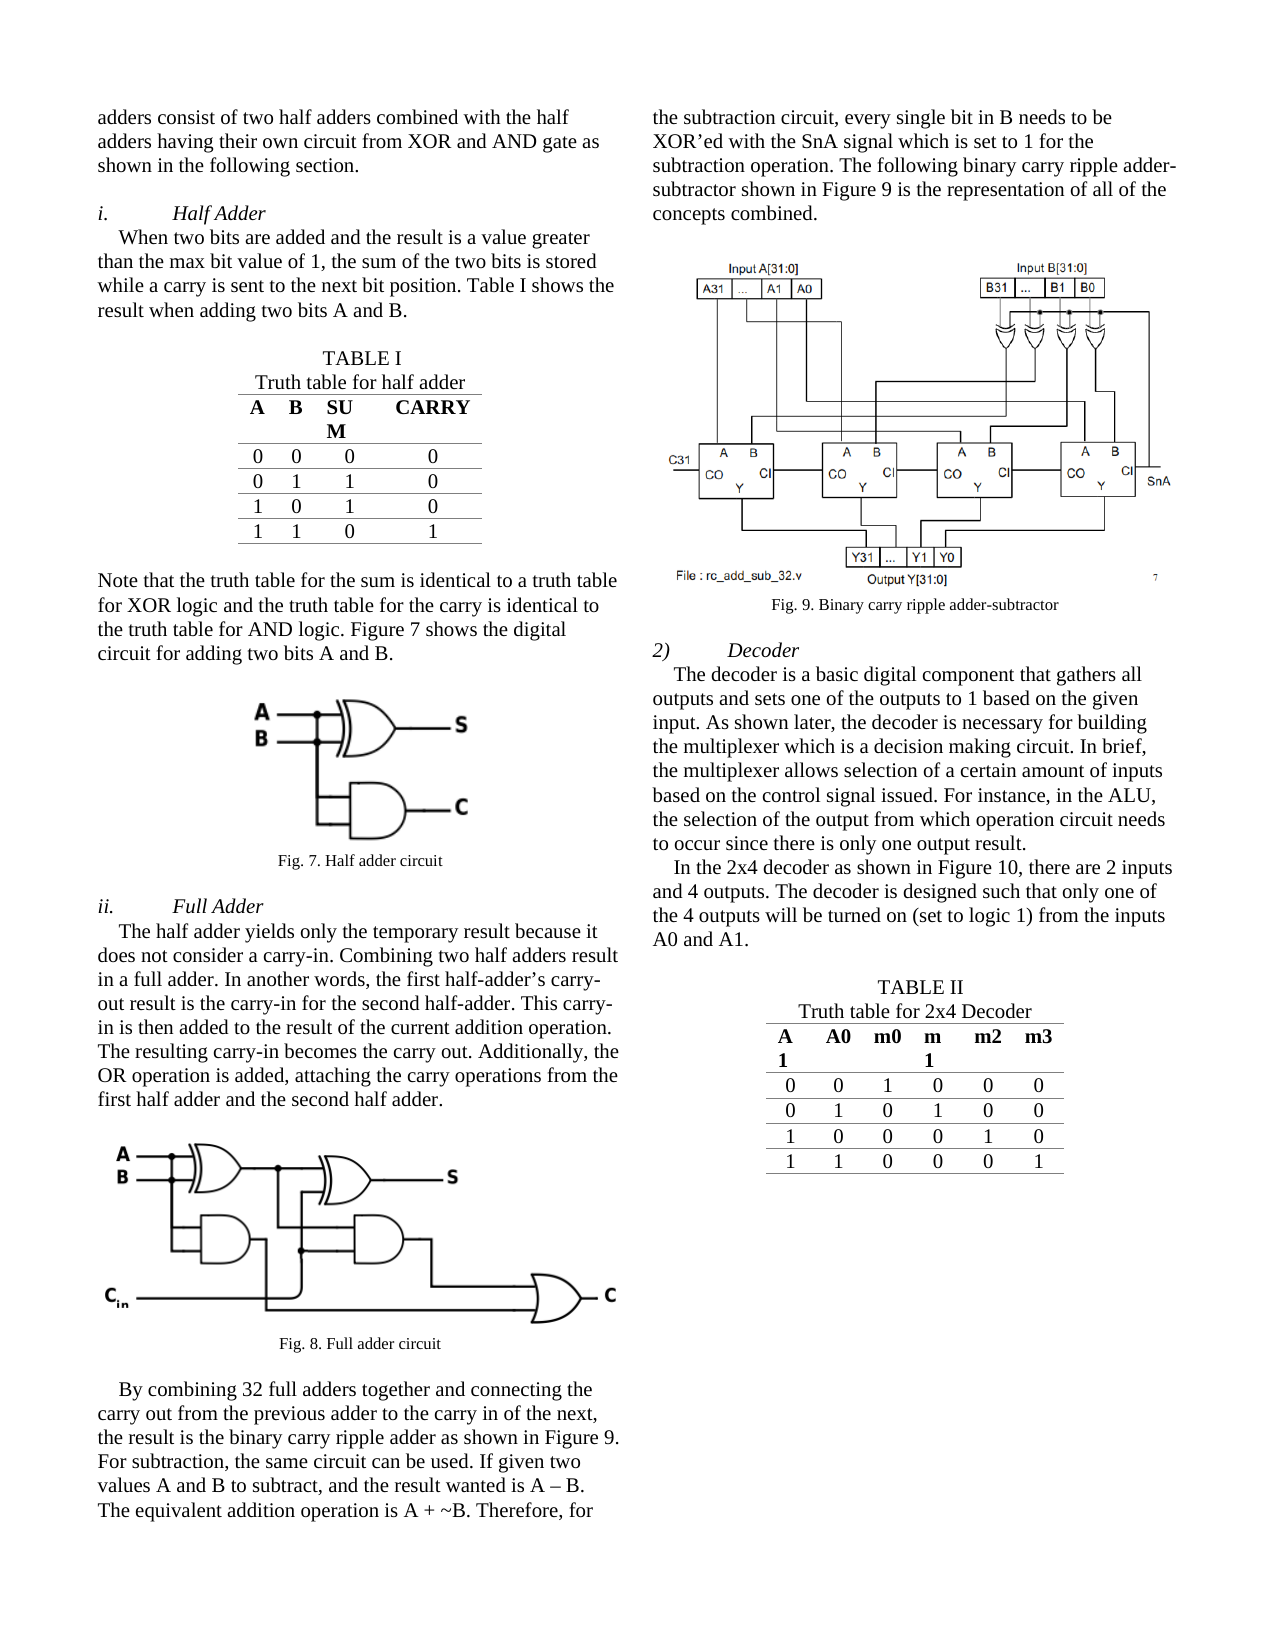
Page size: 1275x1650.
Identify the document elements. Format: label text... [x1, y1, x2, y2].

list TABLE I [247, 346, 622, 370]
text Truth table for 2x4 Decoder [652, 999, 1177, 1023]
table_cell 0 [315, 444, 384, 468]
picture [241, 688, 479, 852]
text Note that the truth table for the sum is identical to a truth table for XOR logic and the truth table for the carry is identical to the truth table for AND logic. Figure 7 shows the digital circuit for adding two bits A and B. [97, 568, 622, 665]
table_header A1 [766, 1024, 814, 1072]
table_header SUM [315, 395, 384, 443]
text In the 2x4 decoder as shown in Figure 10, there are 2 inputs and 4 outputs. The decoder is designed such that only one of the 4 outputs will be turned on (set to logic 1) from the inputs A0 and A1. [652, 855, 1177, 951]
table_cell 0 [963, 1073, 1013, 1097]
table_cell 0 [963, 1149, 1013, 1173]
table_header A0 [814, 1024, 862, 1072]
table_header m2 [963, 1024, 1013, 1072]
table_cell 1 [766, 1124, 814, 1148]
table_cell 0 [814, 1073, 862, 1097]
table_header m1 [913, 1024, 963, 1072]
table_cell 1 [814, 1149, 862, 1173]
table_cell 0 [384, 444, 482, 468]
table_cell 0 [863, 1124, 913, 1148]
text Fig. 8. Full adder circuit [97, 1334, 622, 1353]
table_cell 0 [963, 1099, 1013, 1122]
subtitle Decoder [652, 638, 1177, 662]
table_cell 0 [315, 519, 384, 543]
table_header A [238, 395, 277, 443]
table_cell 0 [913, 1073, 963, 1097]
table_cell 0 [863, 1149, 913, 1173]
table_cell 0 [913, 1149, 963, 1173]
table_cell 1 [238, 519, 277, 543]
list Full Adder [97, 894, 622, 918]
table_cell 1 [238, 494, 277, 518]
table_cell 0 [384, 469, 482, 493]
table_cell 1 [1013, 1149, 1064, 1173]
table_header CARRY [384, 395, 482, 443]
table_cell 0 [1013, 1099, 1064, 1122]
text Fig. 9. Binary carry ripple adder-subtractor [652, 595, 1177, 614]
text Truth table for half adder [97, 370, 622, 394]
table_cell 0 [278, 444, 315, 468]
table_header m0 [863, 1024, 913, 1072]
table_cell 1 [963, 1124, 1013, 1148]
table_cell 0 [766, 1073, 814, 1097]
table_cell 1 [863, 1073, 913, 1097]
text The decoder is a basic digital component that gathers all outputs and sets one of the outputs to 1 based on the given input. As shown later, the decoder is necessary for building the multiplexer which is a decision making circuit. In brief, the multiplexer allows selection of a certain amount of inputs based on the control signal issued. For instance, in the ALU, the selection of the output from which operation circuit needs to occur since there is only one output result. [652, 662, 1177, 855]
table_header B [278, 395, 315, 443]
table_cell 1 [278, 519, 315, 543]
list Half Adder [97, 201, 622, 225]
table_cell 0 [814, 1124, 862, 1148]
table_cell 0 [238, 444, 277, 468]
table_cell 0 [913, 1124, 963, 1148]
table_cell 0 [278, 494, 315, 518]
text By combining 32 full adders together and connecting the carry out from the previous adder to the carry in of the next, the result is the binary carry ripple adder as shown in Figure 9. For subtraction, the same circuit can be used. If given two values A and B to subtract, and the result wanted is A – B. The equivalent addition operation is A + ~B. Therefore, for the subtraction circuit, every single bit in B needs to be XOR’ed with the SnA signal which is set to 1 for the subtraction operation. The following binary carry ripple adder-subtractor shown in Figure 9 is the representation of all of the concepts combined. [652, 105, 1177, 225]
table_cell 1 [384, 519, 482, 543]
table_cell 1 [913, 1099, 963, 1122]
text Fig. 7. Half adder circuit [97, 851, 622, 870]
text When two bits are added and the result is a value greater than the max bit value of 1, the sum of the two bits is stored while a carry is sent to the next bit position. Table I shows the result when adding two bits A and B. [97, 225, 622, 322]
table_cell 0 [766, 1099, 814, 1122]
table_cell 0 [1013, 1124, 1064, 1148]
table_header m3 [1013, 1024, 1064, 1072]
table_cell 1 [278, 469, 315, 493]
table_cell 1 [814, 1099, 862, 1122]
text By combining 32 full adders together and connecting the carry out from the previous adder to the carry in of the next, the result is the binary carry ripple adder as shown in Figure 9. For subtraction, the same circuit can be used. If given two values A and B to subtract, and the result wanted is A – B. The equivalent addition operation is A + ~B. Therefore, for the subtraction circuit, every single bit in B needs to be XOR’ed with the SnA signal which is set to 1 for the subtraction operation. The following binary carry ripple adder-subtractor shown in Figure 9 is the representation of all of the concepts combined. [97, 1377, 622, 1522]
table_cell 1 [315, 469, 384, 493]
table_cell 0 [863, 1099, 913, 1122]
text The half adder yields only the temporary result because it does not consider a carry-in. Combining two half adders result in a full adder. In another words, the first half-adder’s carry-out result is the carry-in for the second half-adder. This carry-in is then added to the result of the current addition operation. The resulting carry-in becomes the carry out. Additionally, the OR operation is added, attaching the carry operations from the first half adder and the second half adder. [97, 918, 622, 1111]
table_cell 0 [1013, 1073, 1064, 1097]
table_cell 0 [384, 494, 482, 518]
picture [652, 249, 1178, 595]
list TABLE II [802, 975, 1177, 999]
table_cell 0 [238, 469, 277, 493]
table_cell 1 [315, 494, 384, 518]
table_cell 1 [766, 1149, 814, 1173]
picture [97, 1135, 623, 1334]
